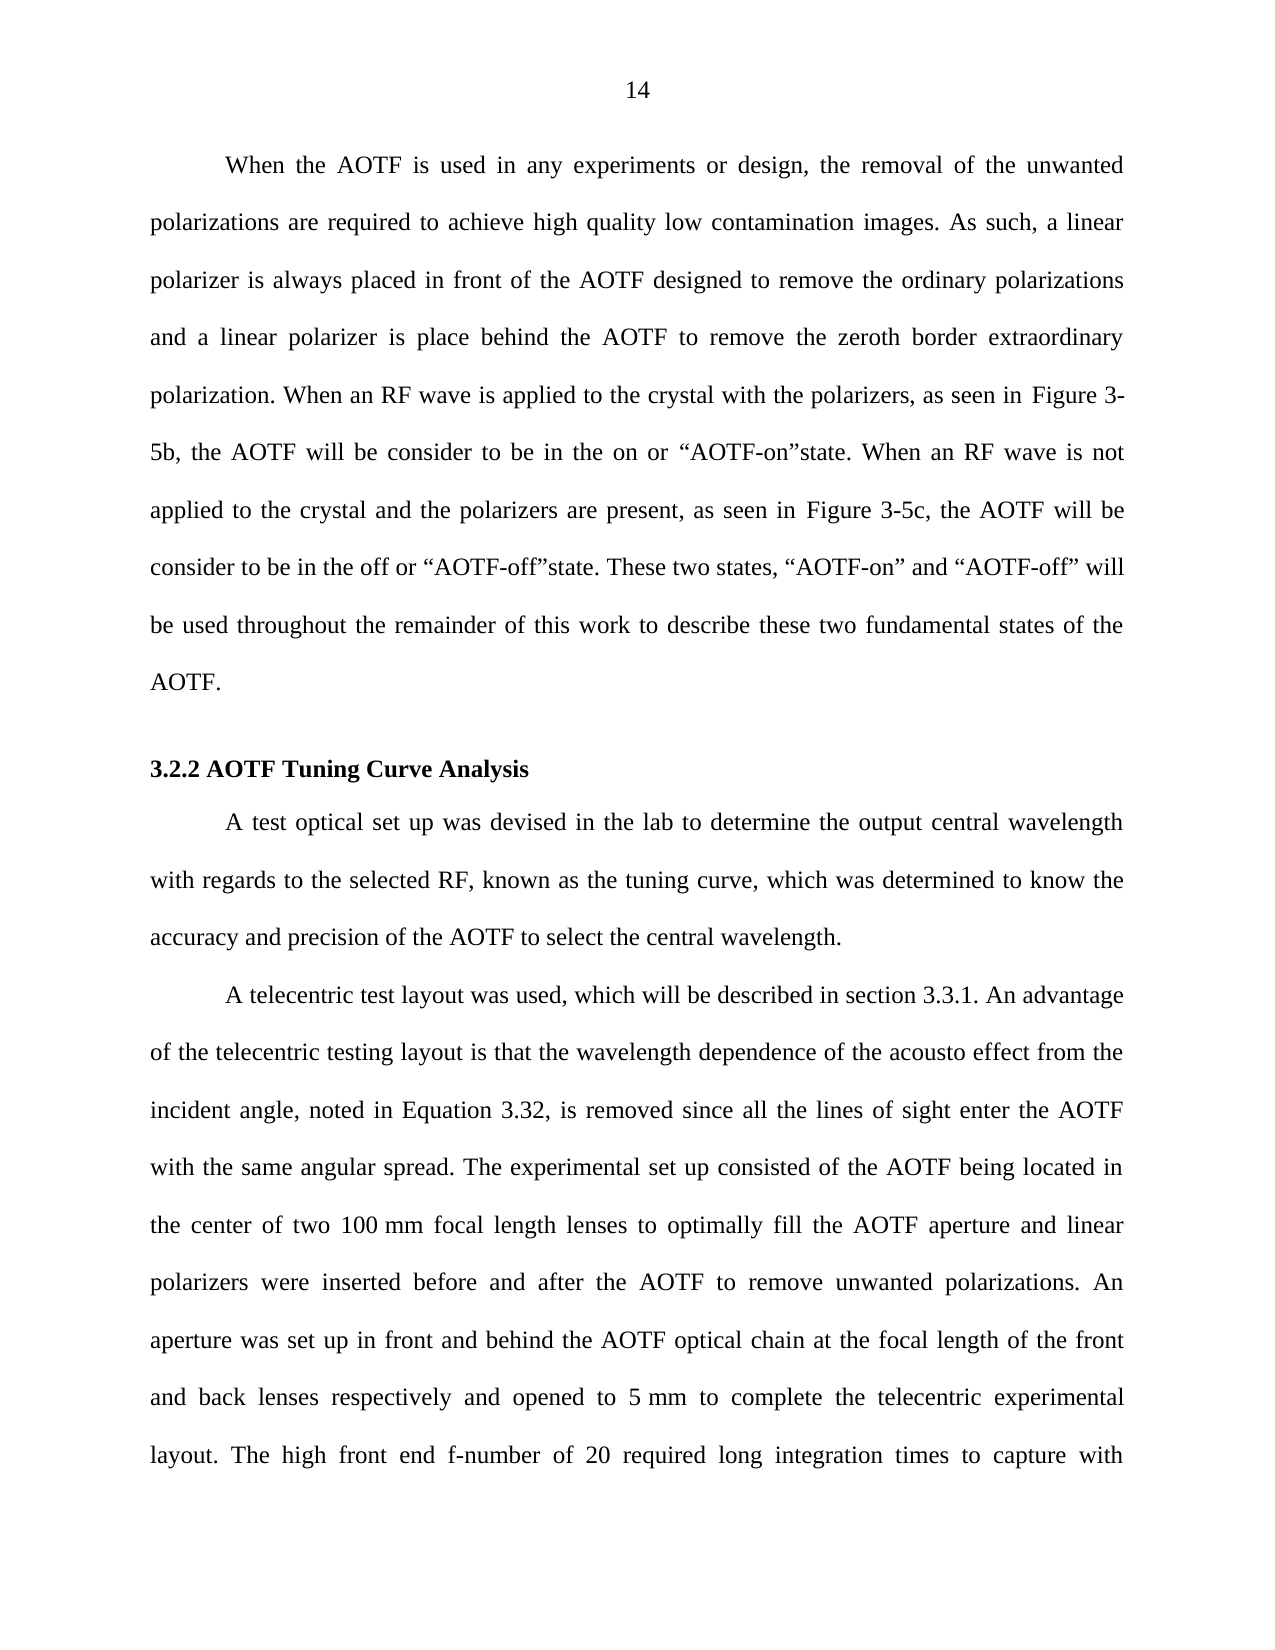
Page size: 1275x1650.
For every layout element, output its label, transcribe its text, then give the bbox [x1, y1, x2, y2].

subtitle 3.2.2 AOTF Tuning Curve Analysis [150, 754, 1125, 782]
text When the AOTF is used in any experiments or design, the removal of the unwanted polarizations are required to achieve high quality low contamination images. As such, a linear polarizer is always placed in front of the AOTF designed to remove the ordinary polarizations and a linear polarizer is place behind the AOTF to remove the zeroth border extraordinary polarization. When an RF wave is applied to the crystal with the polarizers, as seen in Figure 3-5b, the AOTF will be consider to be in the on or “AOTF-on”state. When an RF wave is not applied to the crystal and the polarizers are present, as seen in Figure 3-5c, the AOTF will be consider to be in the off or “AOTF-off”state. These two states, “AOTF-on” and “AOTF-off” will be used throughout the remainder of this work to describe these two fundamental states of the AOTF. [150, 150, 1125, 696]
text A test optical set up was devised in the lab to determine the output central wavelength with regards to the selected RF, known as the tuning curve, which was determined to know the accuracy and precision of the AOTF to select the central wavelength. [150, 807, 1125, 951]
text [150, 980, 1125, 1469]
